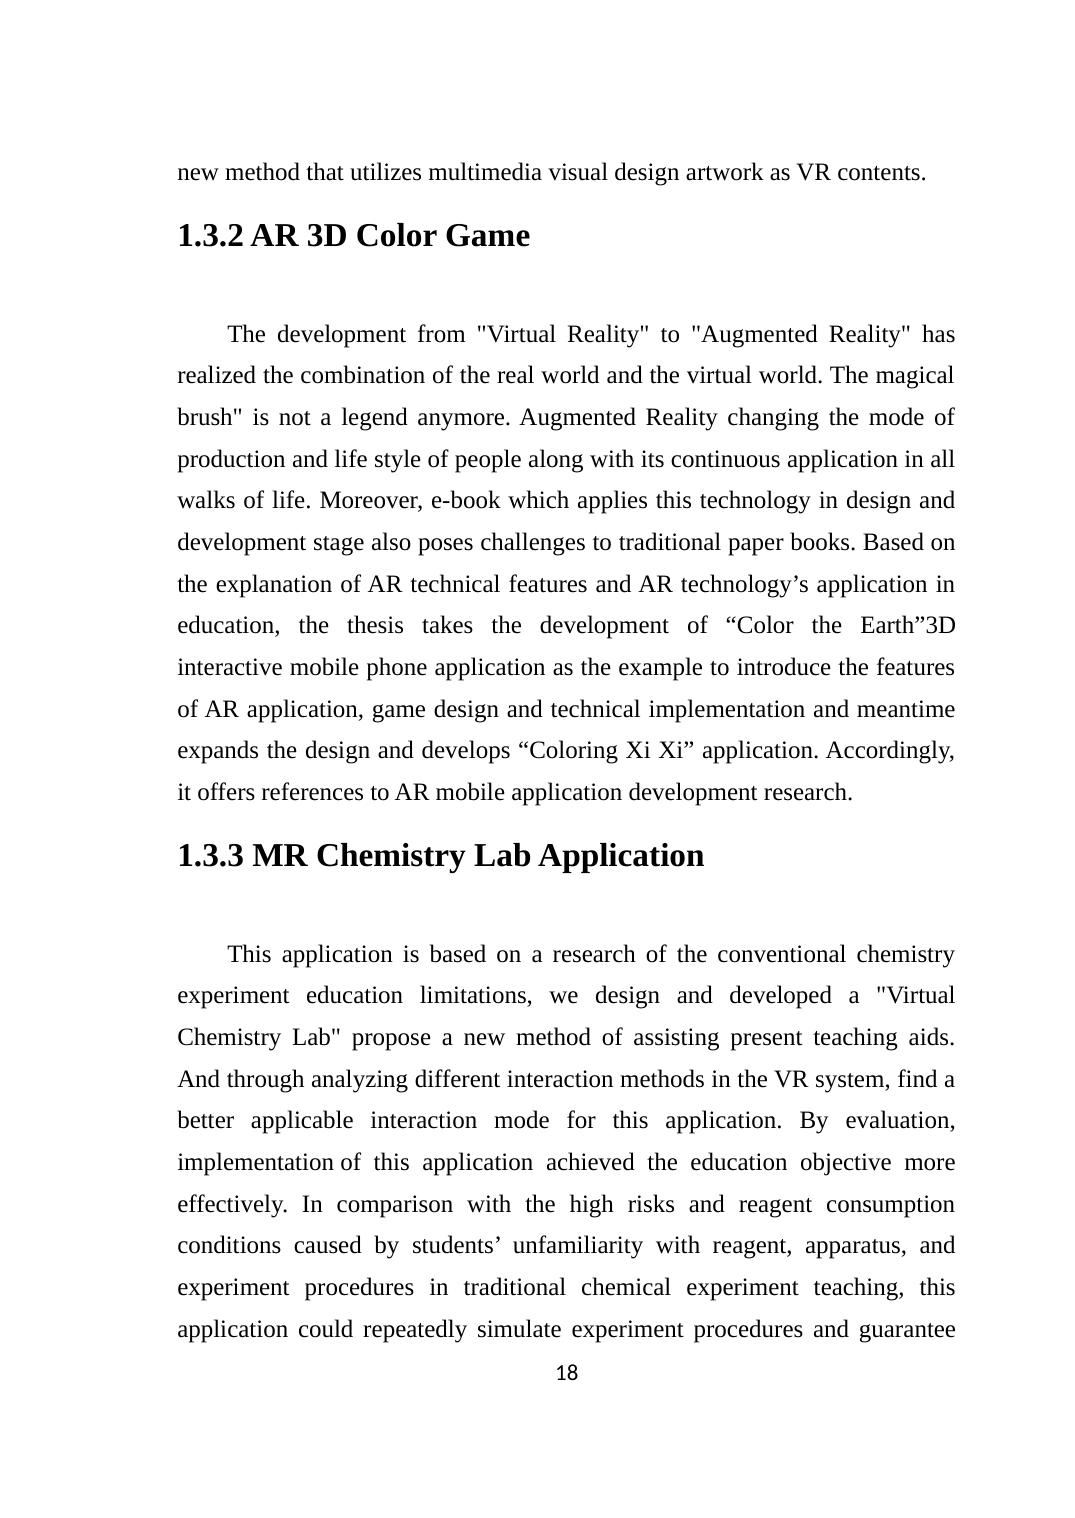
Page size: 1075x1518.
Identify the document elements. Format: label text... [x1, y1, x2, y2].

text 1.3.2 AR 3D Color Game [177, 216, 956, 254]
text 1.3.3 MR Chemistry Lab Application [177, 836, 956, 874]
text The development from "Virtual Reality" to "Augmented Reality" has realized the combination of the real world and the virtual world. The magical brush" is not a legend anymore. Augmented Reality changing the mode of production and life style of people along with its continuous application in all walks of life. Moreover, e-book which applies this technology in design and development stage also poses challenges to traditional paper books. Based on the explanation of AR technical features and AR technology’s application in education, the thesis takes the development of “Color the Earth”3D interactive mobile phone application as the example to introduce the features of AR application, game design and technical implementation and meantime expands the design and develops “Coloring Xi Xi” application. Accordingly, it offers references to AR mobile application development research. [177, 309, 956, 809]
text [177, 147, 956, 189]
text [177, 929, 956, 1345]
